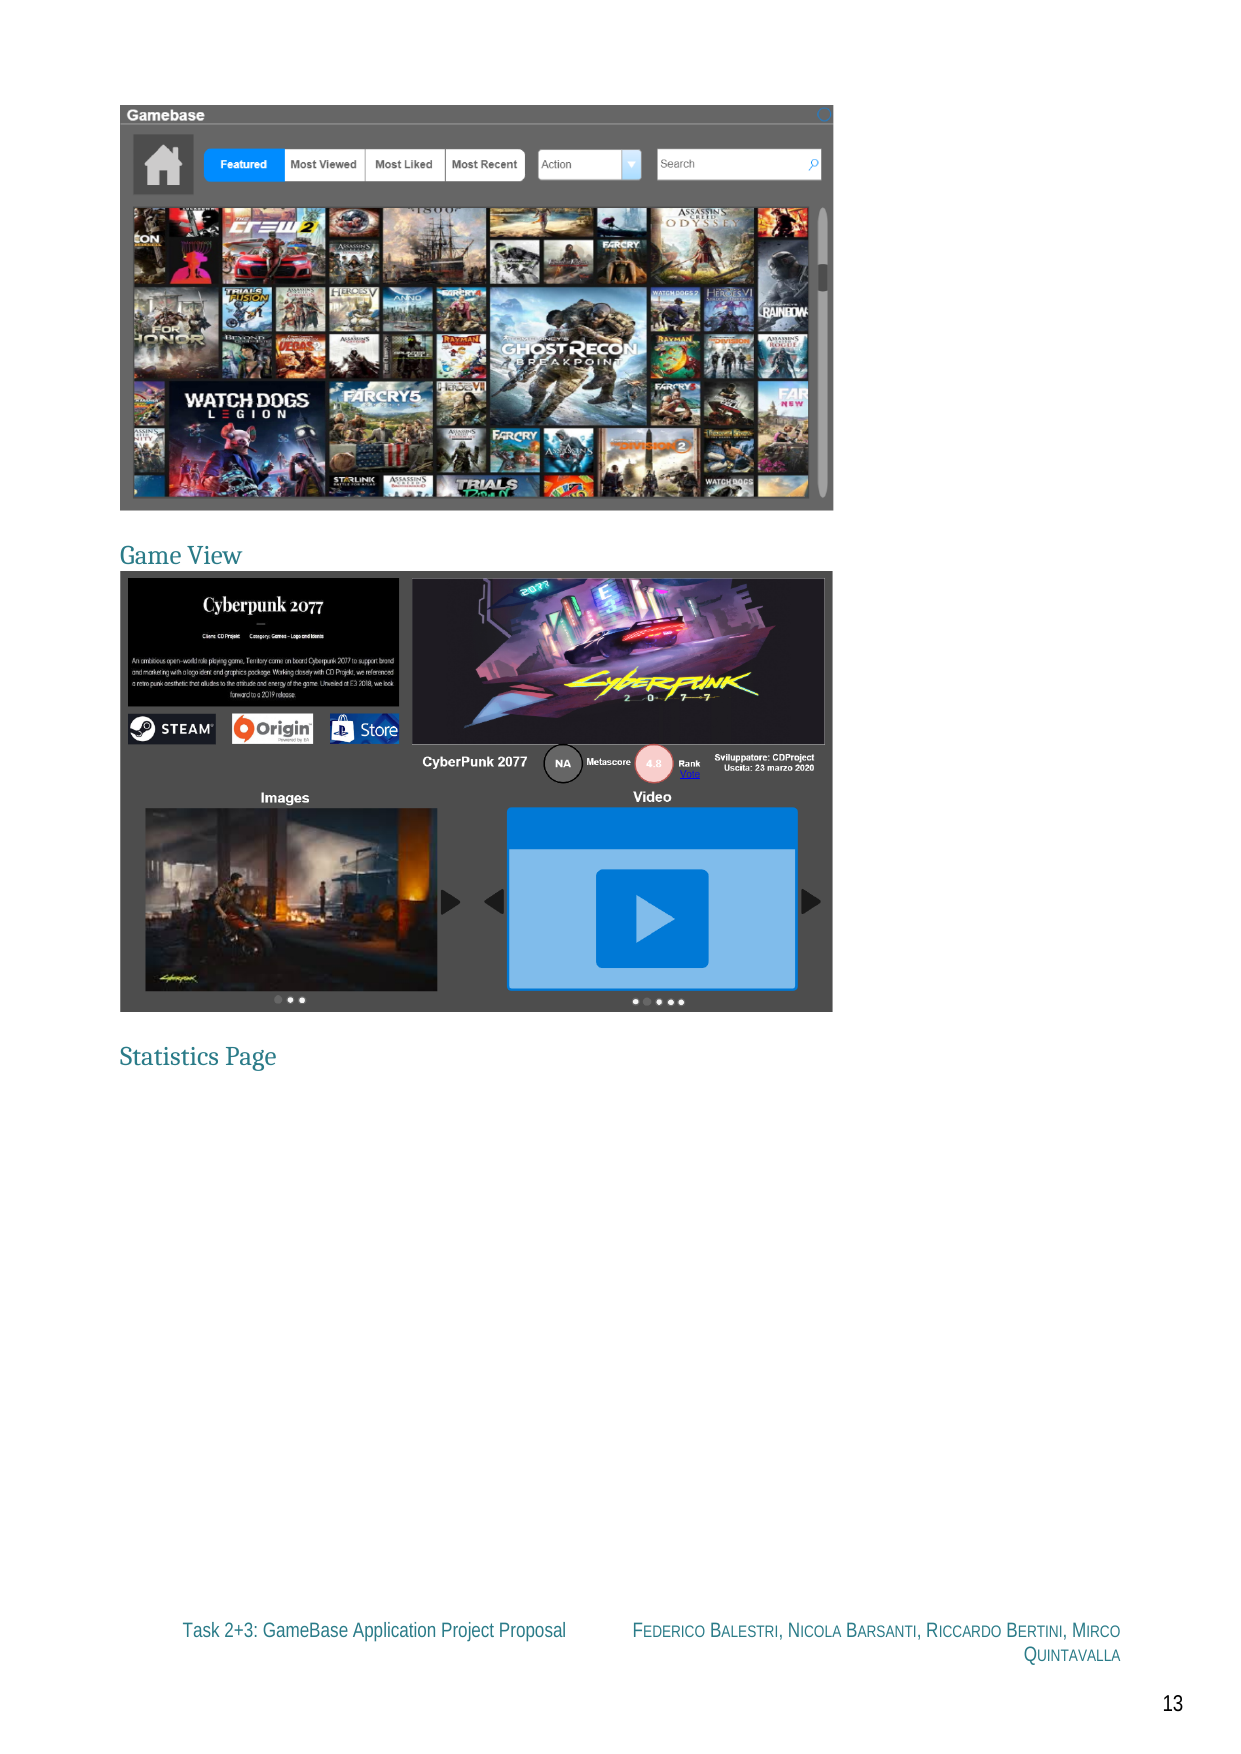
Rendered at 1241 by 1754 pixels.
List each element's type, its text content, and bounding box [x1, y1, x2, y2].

text Statistics Page [120, 1041, 1120, 1072]
picture [120, 571, 833, 1012]
picture [120, 105, 834, 511]
text Game View [120, 540, 1120, 571]
